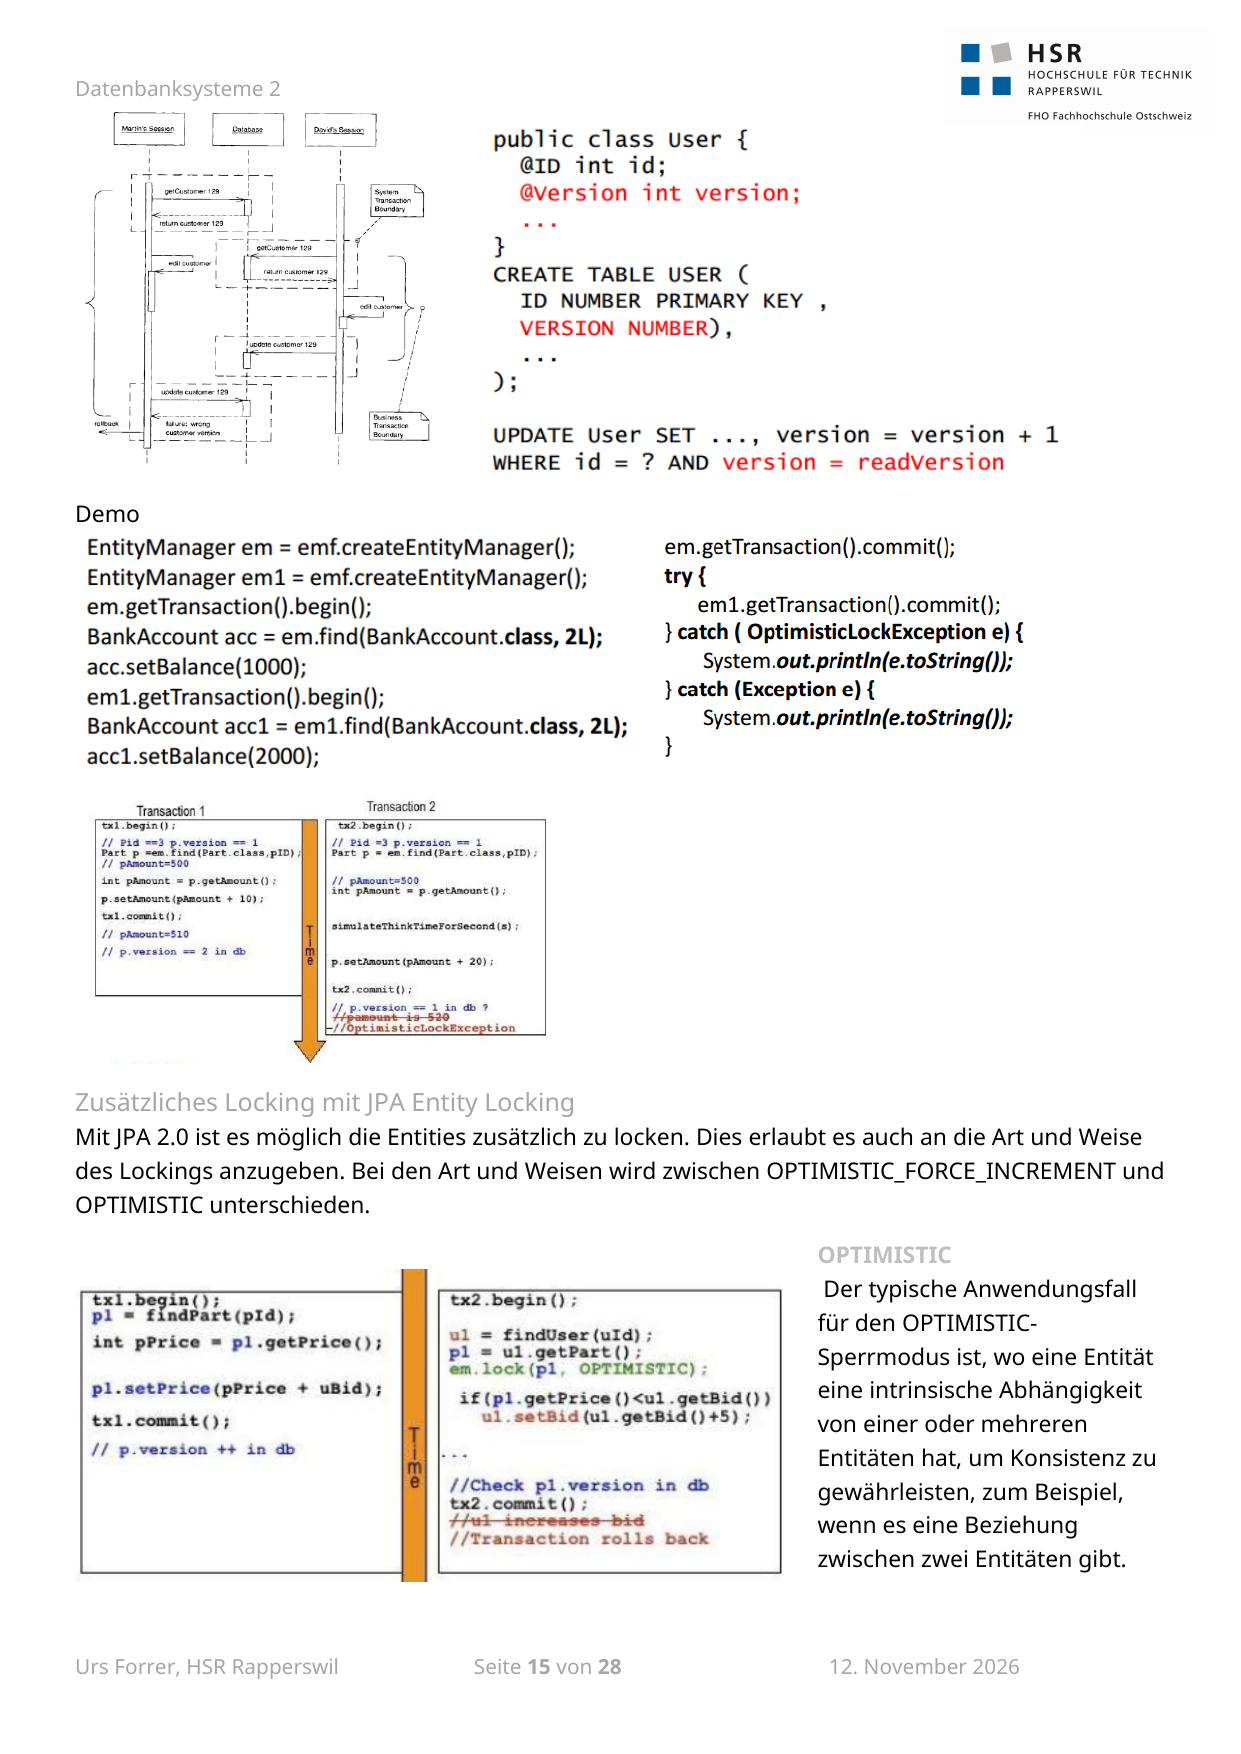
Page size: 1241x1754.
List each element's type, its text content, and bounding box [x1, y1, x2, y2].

subtitle OPTIMISTIC [75, 1239, 1165, 1270]
text Der typische Anwendungsfall für den OPTIMISTIC-Sperrmodus ist, wo eine Entität eine intrinsische Abhängigkeit von einer oder mehreren Entitäten hat, um Konsistenz zu gewährleisten, zum Beispiel, wenn es eine Beziehung zwischen zwei Entitäten gibt. [799, 1273, 1165, 1574]
subtitle Zusätzliches Locking mit JPA Entity Locking [75, 1084, 1165, 1118]
picture [75, 793, 566, 1066]
text Mit JPA 2.0 ist es möglich die Entities zusätzlich zu locken. Dies erlaubt es auch an die Art und Weise des Lockings anzugeben. Bei den Art und Weisen wird zwischen OPTIMISTIC_FORCE_INCREMENT und OPTIMISTIC unterschieden. [75, 1121, 1165, 1220]
picture [657, 537, 1064, 768]
picture [75, 532, 652, 768]
picture [476, 29, 1210, 480]
picture [75, 102, 471, 480]
picture [75, 1269, 799, 1582]
